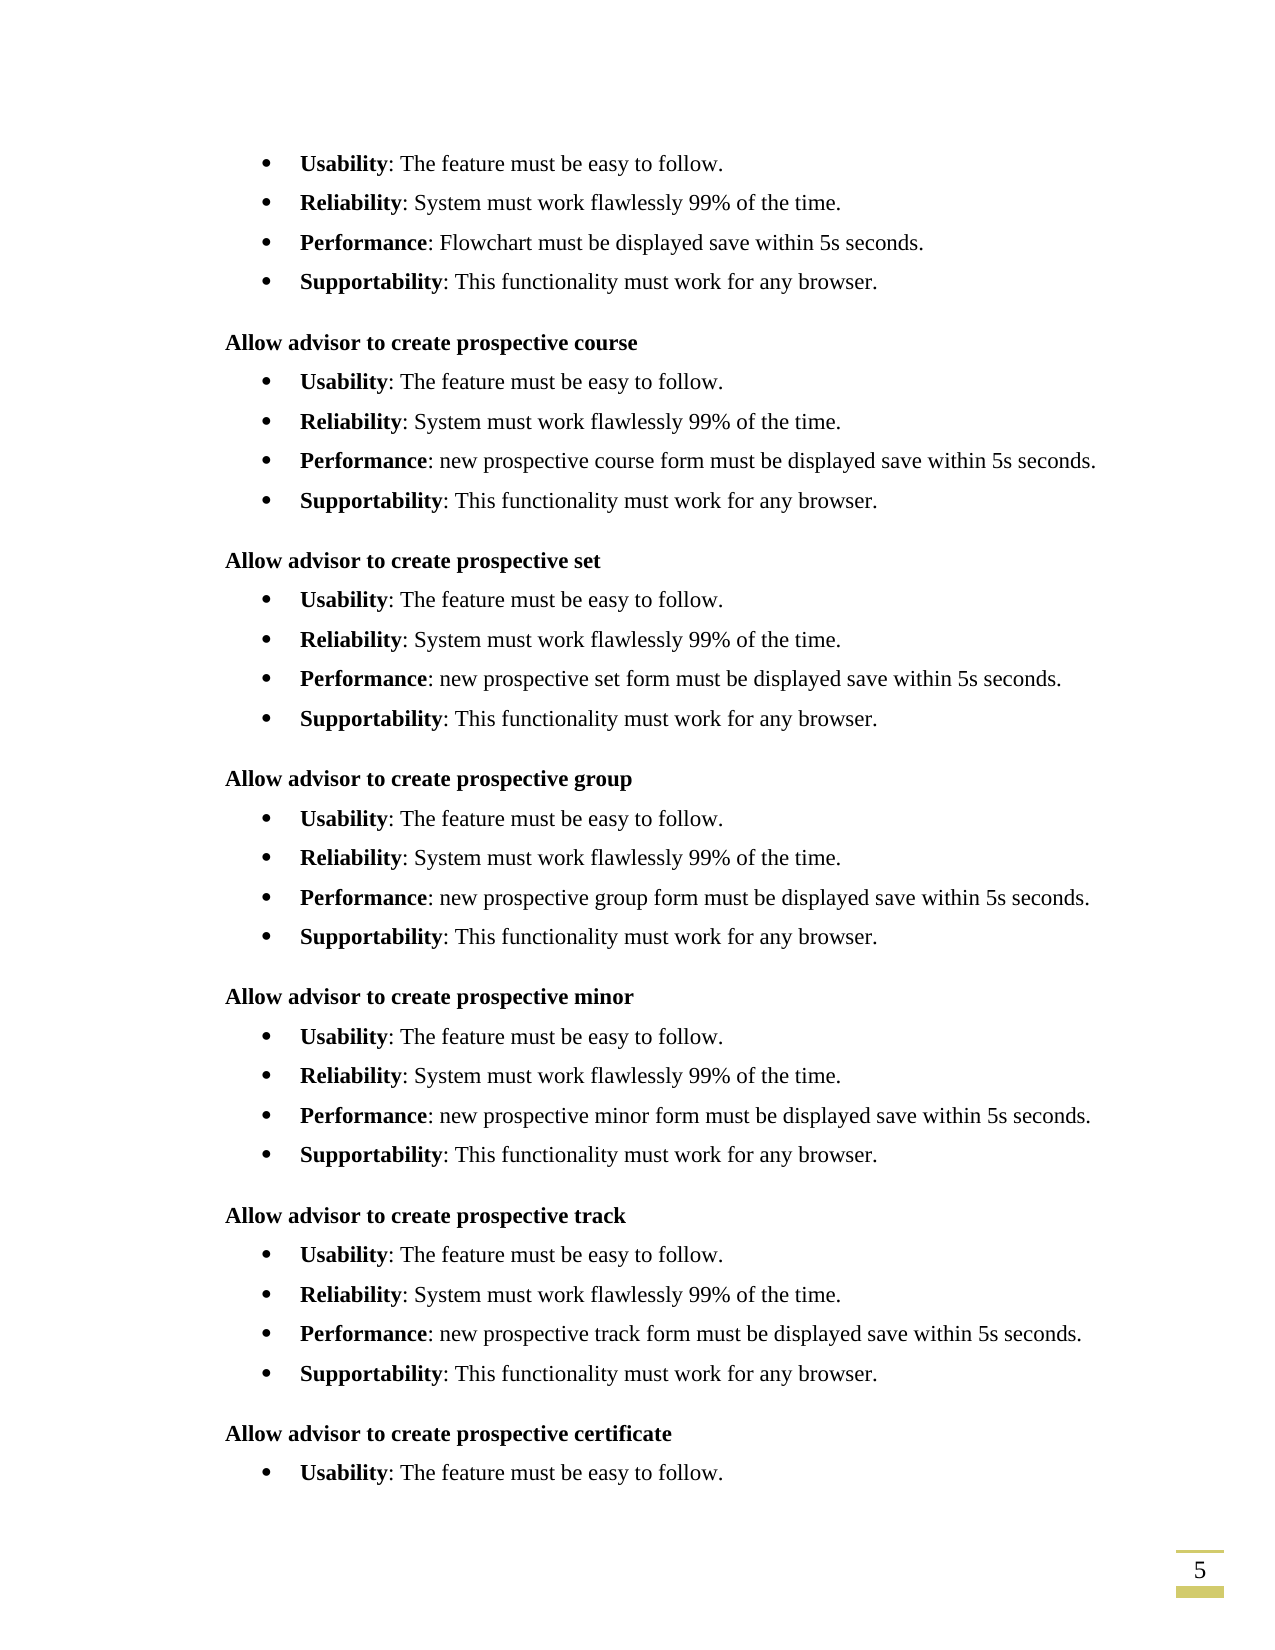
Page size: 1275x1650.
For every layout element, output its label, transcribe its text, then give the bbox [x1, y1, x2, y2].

list Performance: new prospective set form must be displayed save within 5s seconds. [262, 665, 1125, 692]
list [262, 1359, 1125, 1386]
text Allow advisor to create prospective course [225, 329, 1125, 355]
list Reliability: System must work flawlessly 99% of the time. [262, 626, 1125, 652]
list Reliability: System must work flawlessly 99% of the time. [262, 844, 1125, 871]
list Reliability: System must work flawlessly 99% of the time. [262, 1062, 1125, 1089]
list Reliability: System must work flawlessly 99% of the time. [262, 189, 1125, 216]
list Performance: new prospective minor form must be displayed save within 5s seconds. [262, 1102, 1125, 1128]
text Allow advisor to create prospective certificate [225, 1420, 1125, 1446]
list Supportability: This functionality must work for any browser. [262, 487, 1125, 513]
list Reliability: System must work flawlessly 99% of the time. [262, 1281, 1125, 1307]
list Performance: new prospective track form must be displayed save within 5s seconds. [262, 1320, 1125, 1346]
list Usability: The feature must be easy to follow. [262, 368, 1125, 394]
text Allow advisor to create prospective minor [225, 983, 1125, 1010]
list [262, 229, 1125, 255]
list Performance: new prospective group form must be displayed save within 5s seconds. [262, 884, 1125, 910]
list Usability: The feature must be easy to follow. [262, 1023, 1125, 1049]
list Supportability: This functionality must work for any browser. [262, 705, 1125, 731]
list Usability: The feature must be easy to follow. [262, 150, 1125, 176]
text Allow advisor to create prospective set [225, 547, 1125, 573]
list Supportability: This functionality must work for any browser. [262, 1141, 1125, 1168]
list Supportability: This functionality must work for any browser. [262, 268, 1125, 295]
text Allow advisor to create prospective track [225, 1202, 1125, 1228]
list Supportability: This functionality must work for any browser. [262, 923, 1125, 949]
text Allow advisor to create prospective group [225, 765, 1125, 792]
list Reliability: System must work flawlessly 99% of the time. [262, 408, 1125, 434]
list Performance: new prospective course form must be displayed save within 5s seconds. [262, 447, 1125, 473]
list Usability: The feature must be easy to follow. [262, 586, 1125, 613]
list Usability: The feature must be easy to follow. [262, 1241, 1125, 1267]
list Usability: The feature must be easy to follow. [262, 805, 1125, 831]
list Usability: The feature must be easy to follow. [262, 1459, 1125, 1486]
